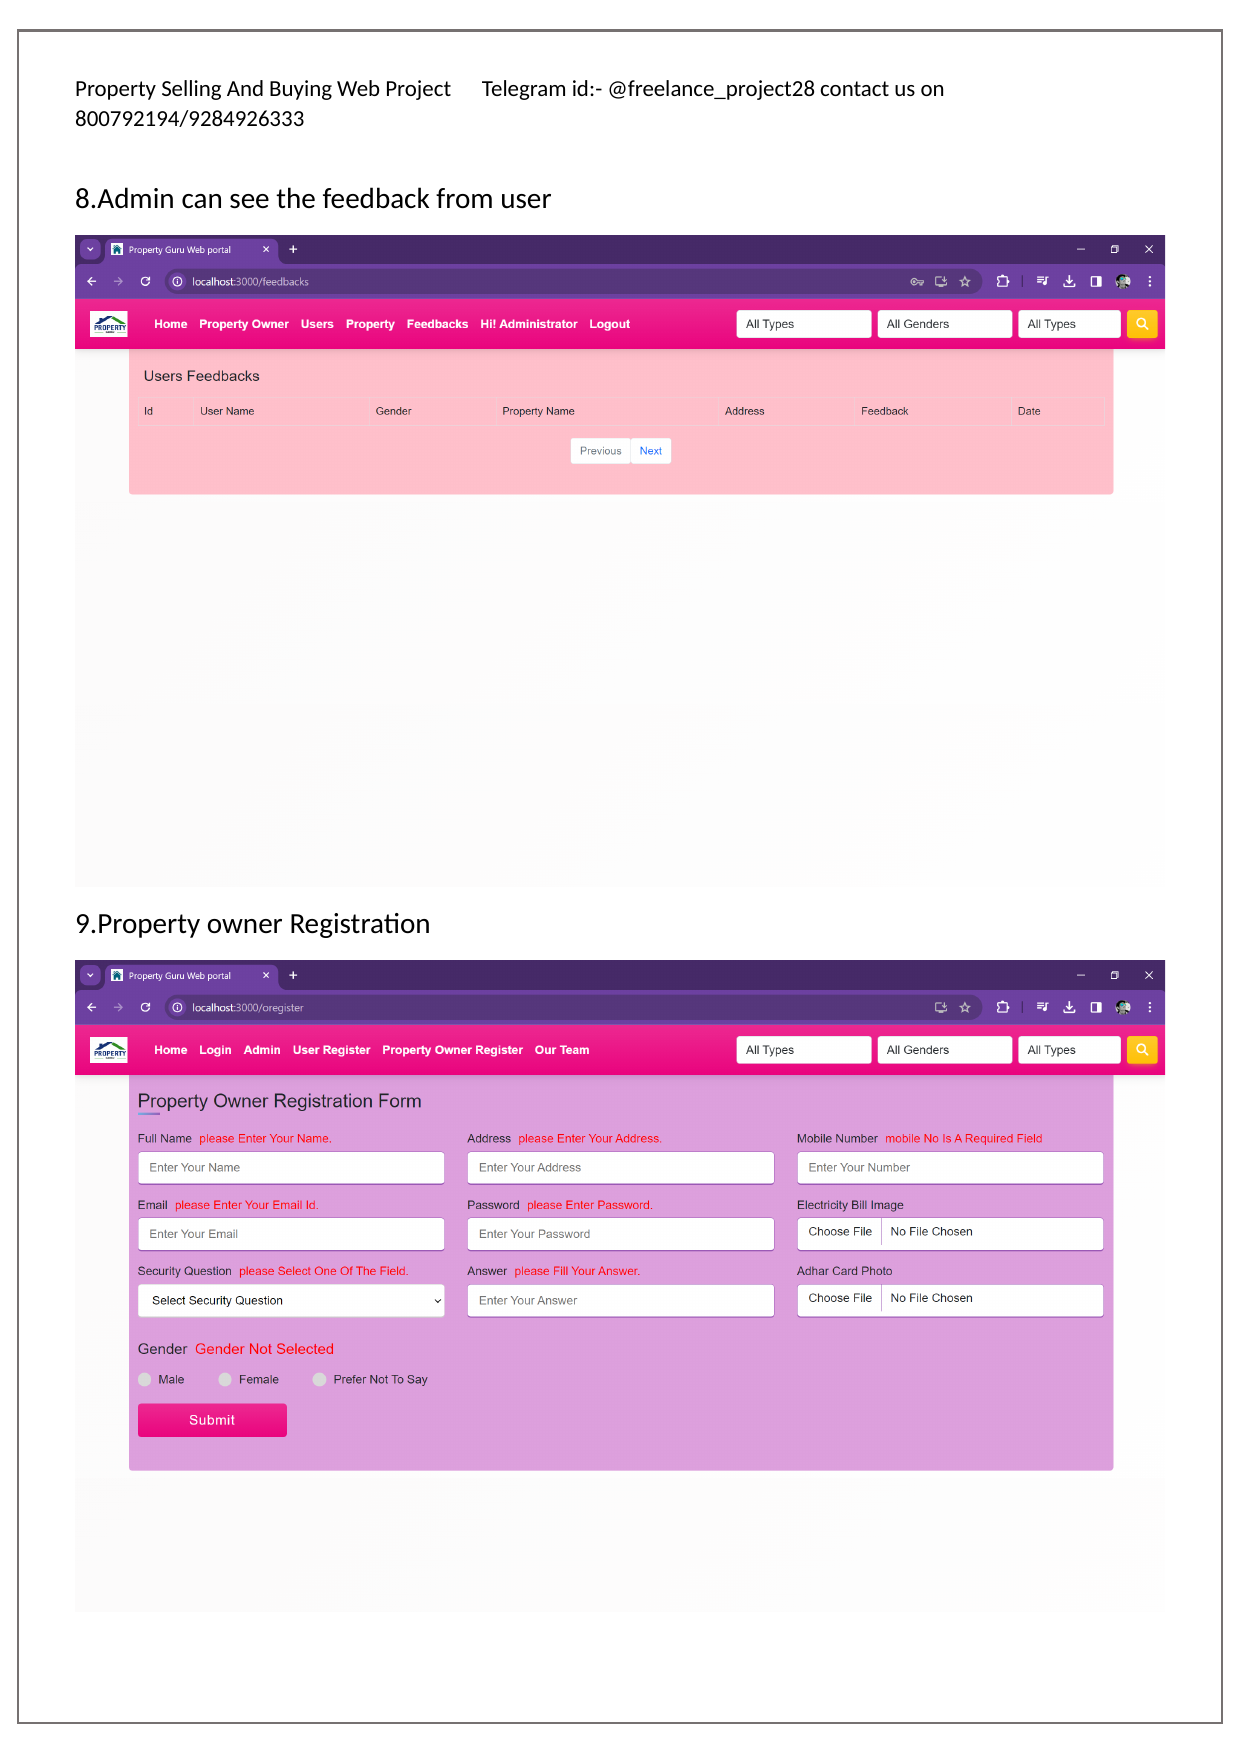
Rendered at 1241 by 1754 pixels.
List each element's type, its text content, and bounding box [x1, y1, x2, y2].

picture [75, 960, 1166, 1612]
picture [75, 235, 1166, 887]
text 8.Admin can see the feedback from user [75, 180, 1165, 216]
text 9.Property owner Registration [75, 905, 1165, 941]
